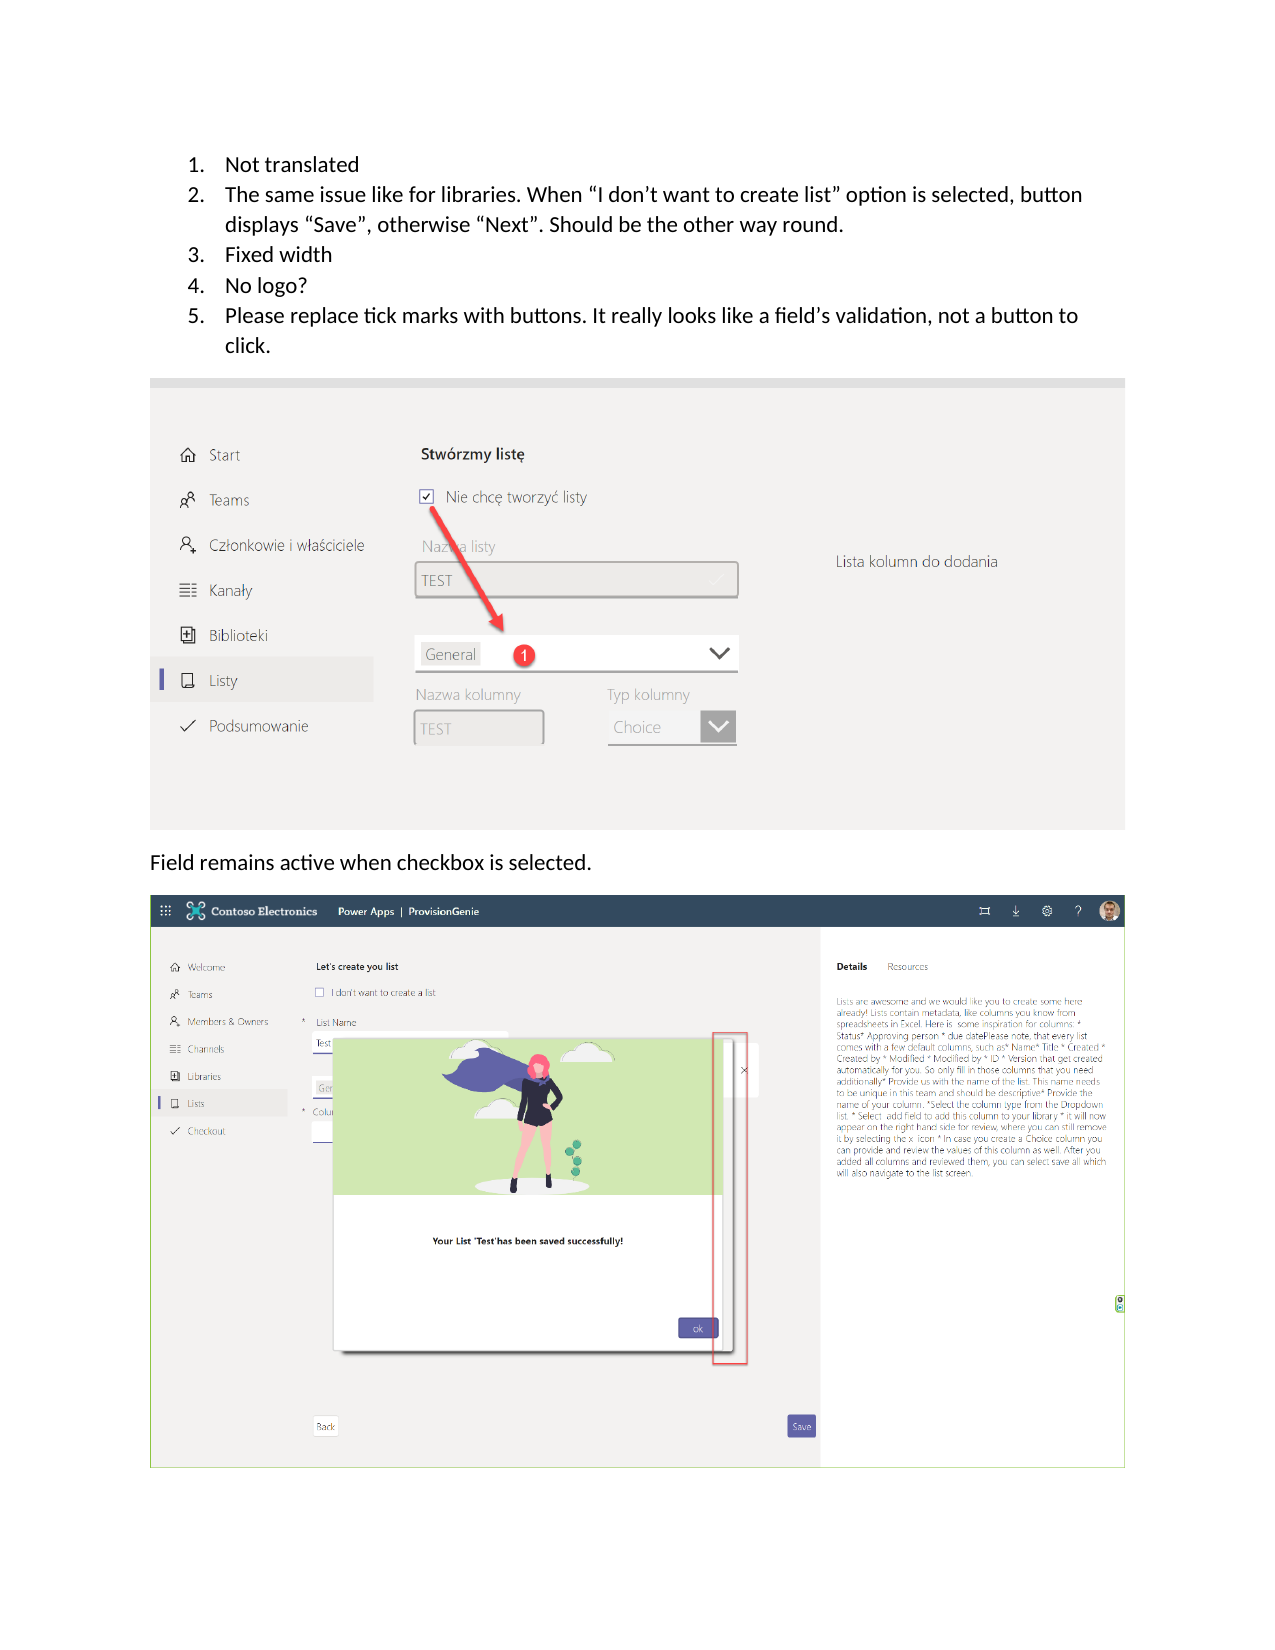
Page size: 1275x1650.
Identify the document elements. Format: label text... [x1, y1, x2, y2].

list The same issue like for libraries. When “I don’t want to create list” option is selected, button displays “Save”, otherwise “Next”. Should be the other way round. [187, 180, 1125, 238]
list Fixed width [187, 241, 1125, 269]
text Field remains active when checkbox is selected. [150, 848, 1125, 876]
picture [150, 378, 1125, 830]
list No logo? [187, 271, 1125, 299]
picture [150, 895, 1125, 1468]
list Please replace tick marks with buttons. It really looks like a field’s validation, not a button to click. [187, 301, 1125, 359]
list Not translated [187, 150, 1125, 178]
